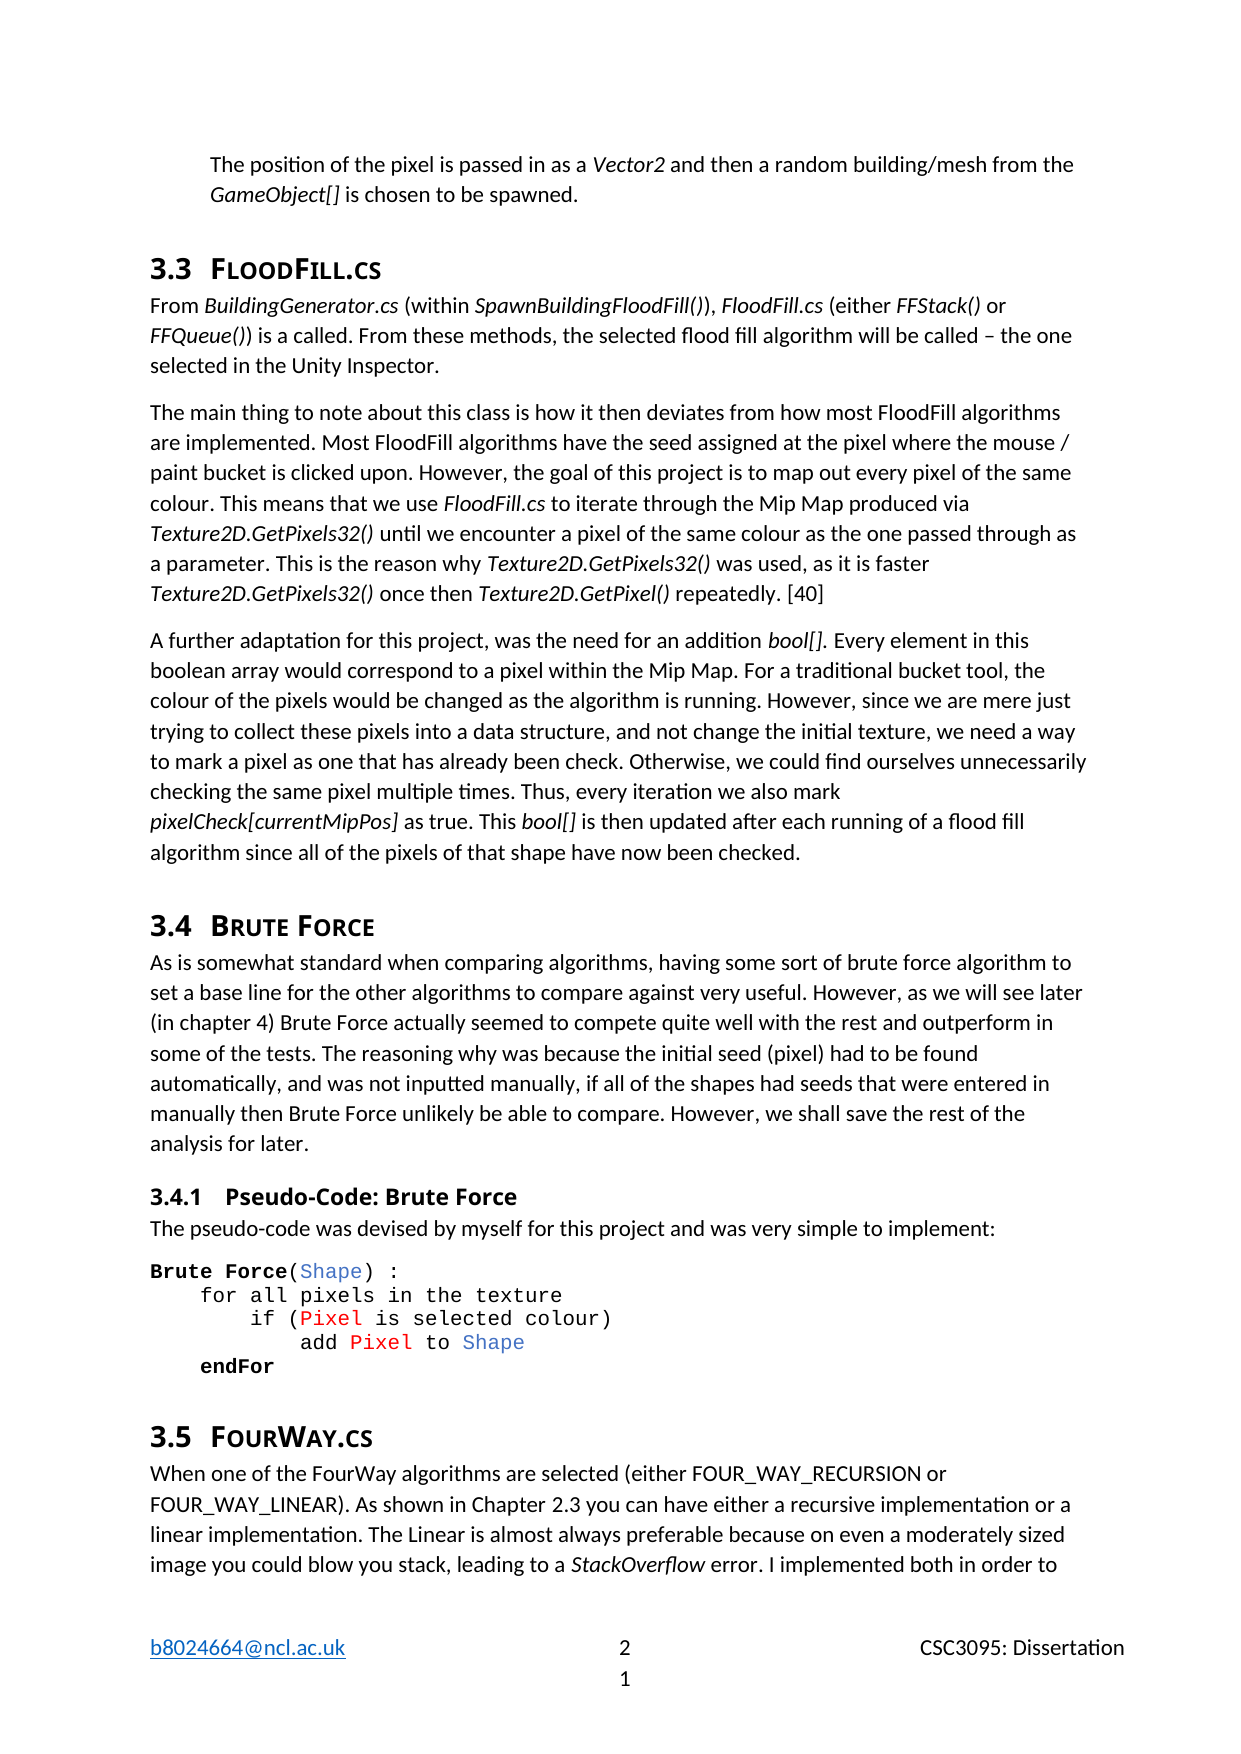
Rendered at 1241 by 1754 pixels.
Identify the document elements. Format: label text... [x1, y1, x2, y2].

text The pseudo-code was devised by myself for this project and was very simple to implement: [150, 1214, 1090, 1242]
text As is somewhat standard when comparing algorithms, having some sort of brute force algorithm to set a base line for the other algorithms to compare against very useful. However, as we will see later (in chapter 4) Brute Force actually seemed to compete quite well with the rest and outperform in some of the tests. The reasoning why was because the initial seed (pixel) had to be found automatically, and was not inputted manually, if all of the shapes had seeds that were entered in manually then Brute Force unlikely be able to compare. However, we shall save the rest of the analysis for later. [150, 948, 1090, 1157]
subtitle FourWay.cs [150, 1417, 1090, 1456]
text From BuildingGenerator.cs (within SpawnBuildingFloodFill()), FloodFill.cs (either FFStack() or FFQueue()) is a called. From these methods, the selected flood fill algorithm will be called – the one selected in the Unity Inspector. [150, 291, 1090, 379]
text Brute Force(Shape) : [150, 1261, 1090, 1285]
text A further adaptation for this project, was the need for an addition bool[]. Every element in this boolean array would correspond to a pixel within the Mip Map. For a traditional bucket tool, the colour of the pixels would be changed as the algorithm is running. However, since we are mere just trying to collect these pixels into a data structure, and not change the initial texture, we need a way to mark a pixel as one that has already been check. Otherwise, we could find ourselves unnecessarily checking the same pixel multiple times. Thus, every iteration we also mark pixelCheck[currentMipPos] as true. This bool[] is then updated after each running of a flood fill algorithm since all of the pixels of that shape have now been checked. [150, 626, 1090, 866]
text endFor [150, 1356, 1090, 1379]
subtitle Pseudo-Code: Brute Force [150, 1180, 1090, 1212]
subtitle FloodFill.cs [150, 248, 1090, 288]
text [150, 1459, 1090, 1578]
subtitle Brute Force [150, 905, 1090, 945]
text The main thing to note about this class is how it then deviates from how most FloodFill algorithms are implemented. Most FloodFill algorithms have the seed assigned at the pixel where the mouse / paint bucket is clicked upon. However, the goal of this project is to map out every pixel of the same colour. This means that we use FloodFill.cs to iterate through the Mip Map produced via Texture2D.GetPixels32() until we encounter a pixel of the same colour as the one passed through as a parameter. This is the reason why Texture2D.GetPixels32() was used, as it is faster Texture2D.GetPixels32() once then Texture2D.GetPixel() repeatedly. [150, 398, 1090, 607]
text for all pixels in the texture [150, 1285, 1090, 1308]
text add Pixel to Shape [150, 1332, 1090, 1356]
text if (Pixel is selected colour) [150, 1308, 1090, 1332]
text The position of the pixel is passed in as a Vector2 and then a random building/mesh from the GameObject[] is chosen to be spawned. [210, 150, 1090, 208]
